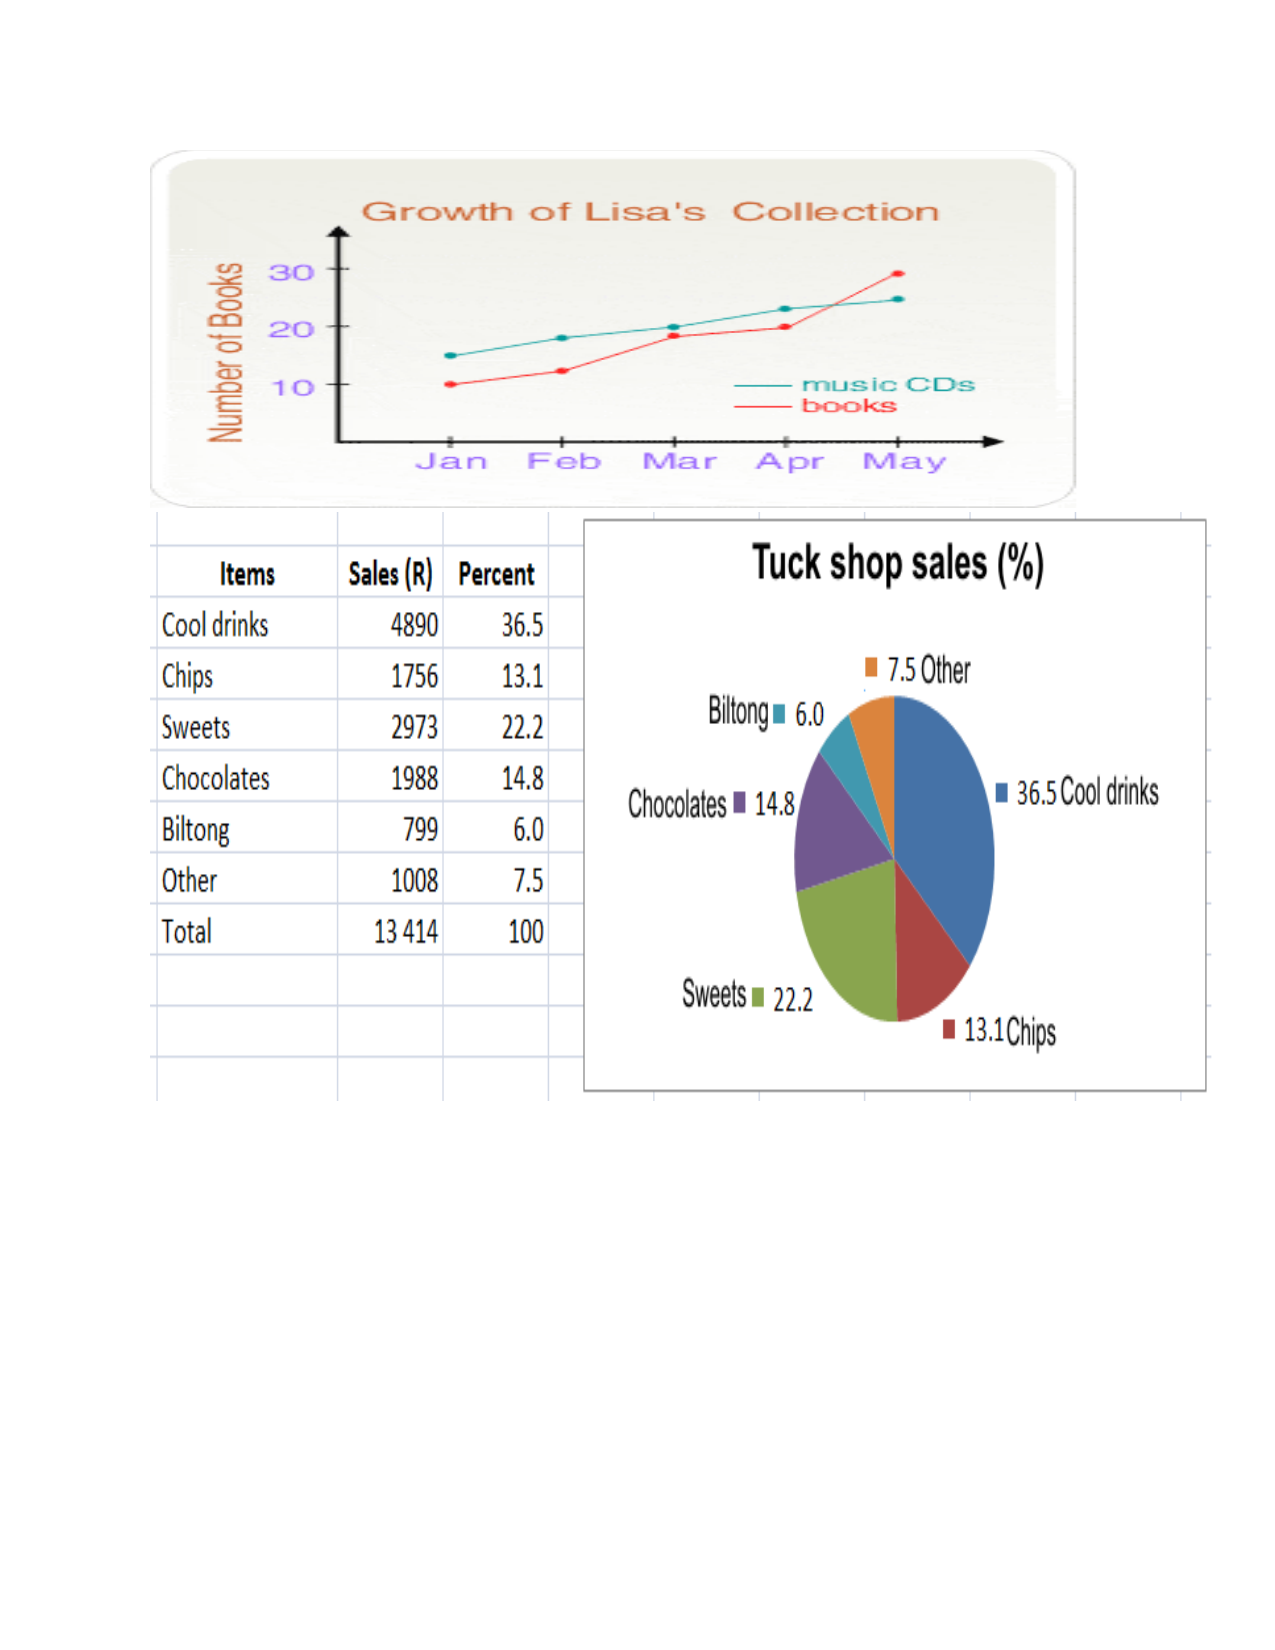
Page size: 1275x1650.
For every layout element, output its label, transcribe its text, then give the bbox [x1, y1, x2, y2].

picture [150, 512, 1212, 1101]
picture [150, 150, 1077, 508]
